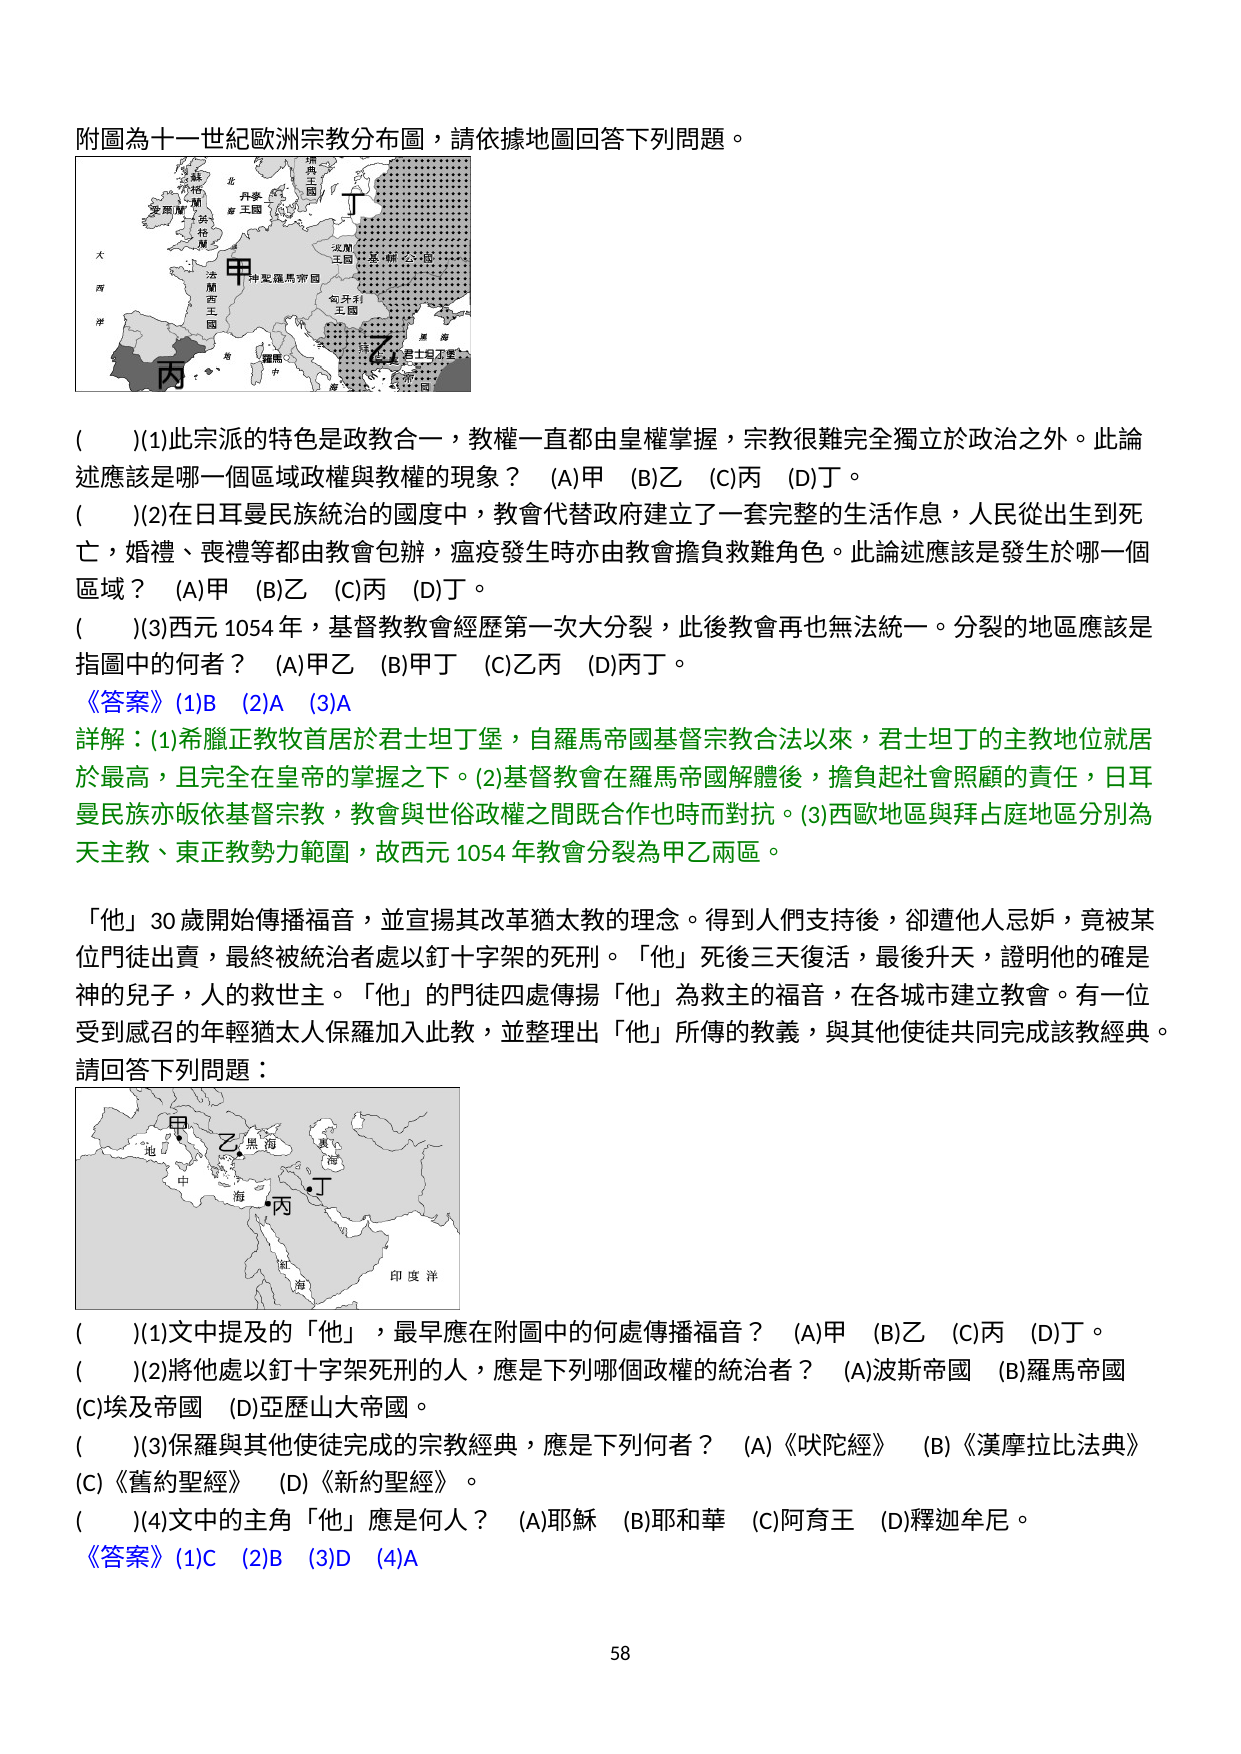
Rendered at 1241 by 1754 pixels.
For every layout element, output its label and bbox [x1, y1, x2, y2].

picture [75, 1087, 460, 1310]
picture [75, 156, 471, 392]
